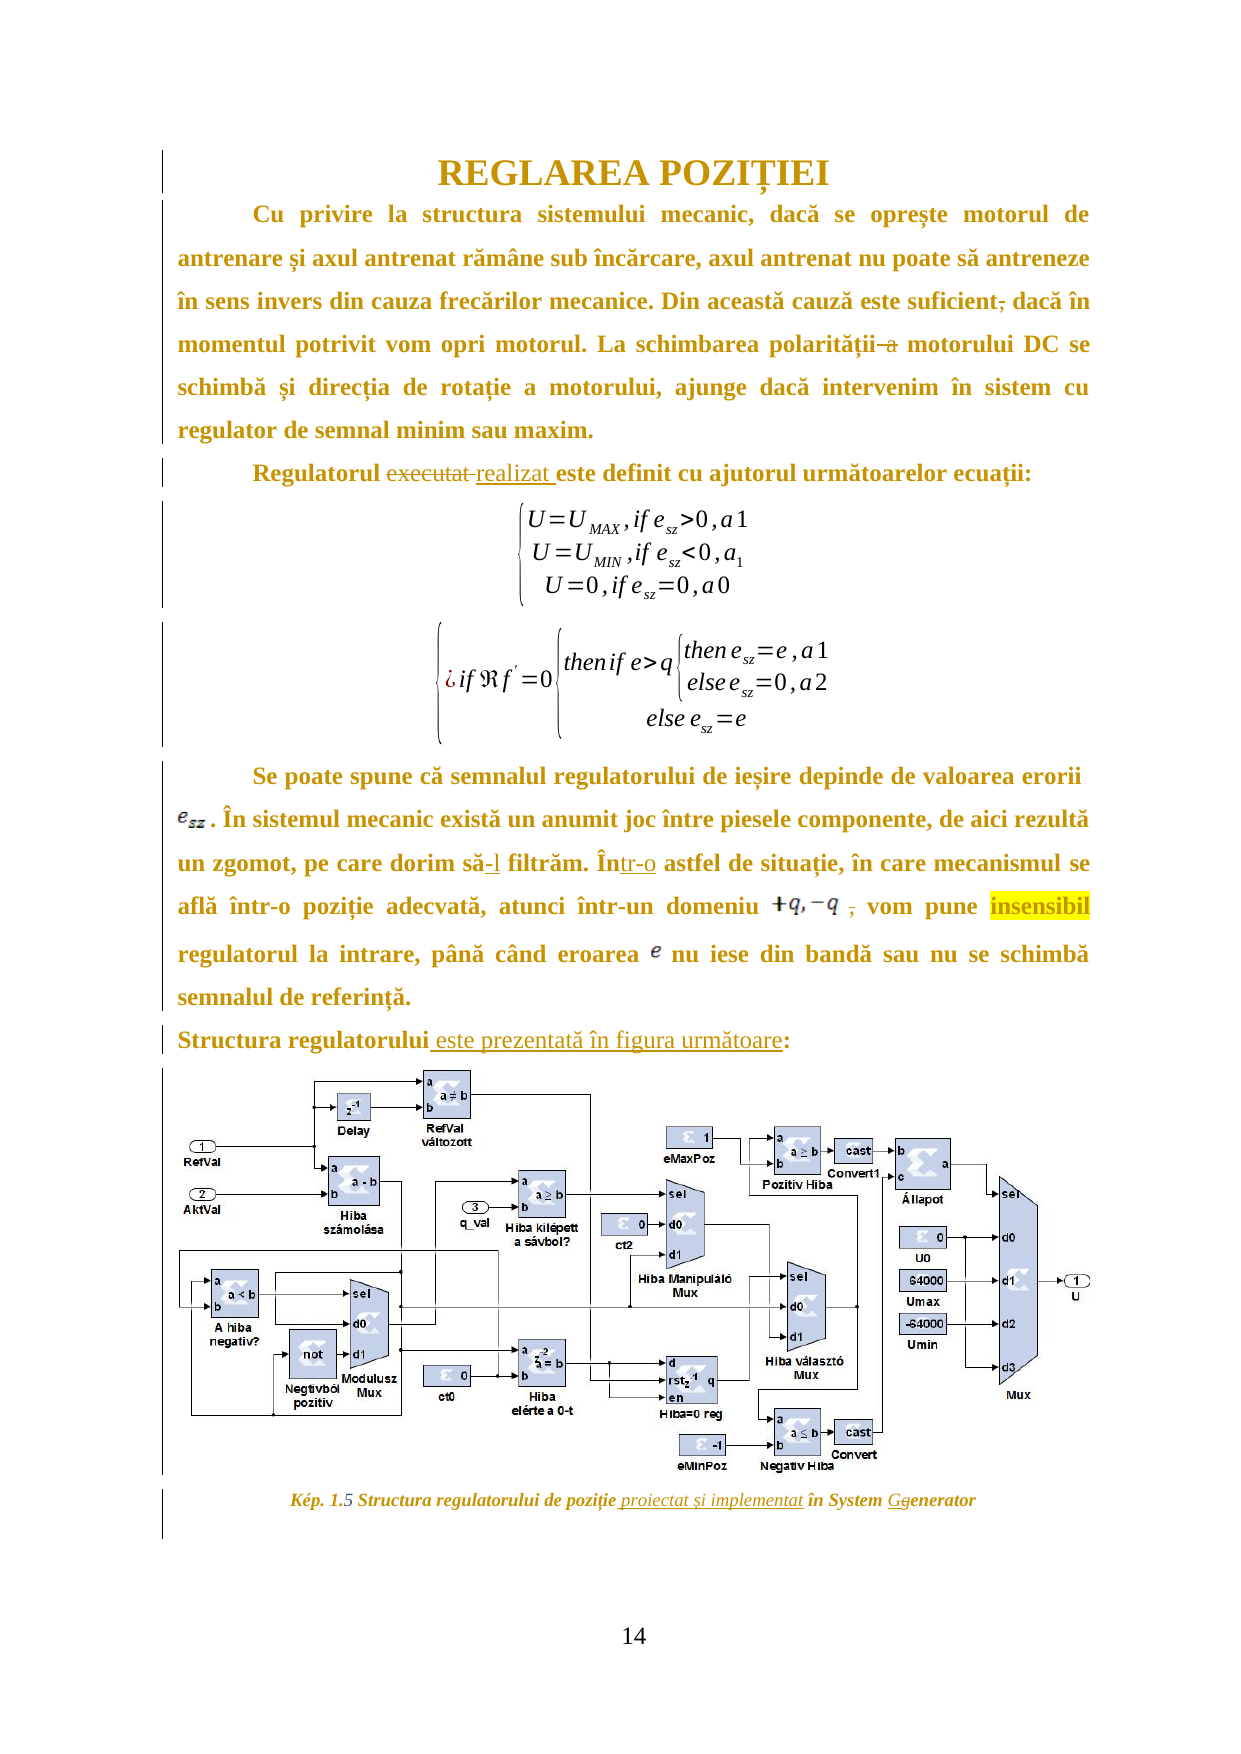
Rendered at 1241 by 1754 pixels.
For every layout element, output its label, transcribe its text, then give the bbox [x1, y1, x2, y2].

text Se poate spune că semnalul regulatorului de ieșire depinde de valoarea erorii . În sistemul mecanic există un anumit joc între piesele componente, de aici rezultă un zgomot, pe care dorim să filtrăm. În astfel de situație, în care mecanismul se află într-o poziție adecvată, atunci într-un domeniu vom pune insensibil regulatorul la intrare, până când eroarea nu iese din bandă sau nu se schimbă semnalul de referință. [177, 761, 1090, 1011]
text Regulatorul este definit cu ajutorul următoarelor ecuații: [177, 458, 1090, 487]
picture [177, 1068, 1091, 1475]
text Cu privire la structura sistemului mecanic, dacă se oprește motorul de antrenare și axul antrenat rămâne sub încărcare, axul antrenat nu poate să antreneze în sens invers din cauza frecărilor mecanice. Din această cauză este suficient dacă în momentul potrivit vom opri motorul. La schimbarea polarității motorului DC se schimbă și direcția de rotație a motorului, ajunge dacă intervenim în sistem cu regulator de semnal minim sau maxim. [177, 199, 1090, 444]
picture [772, 890, 849, 915]
text Structura regulatorului: [177, 1025, 1090, 1054]
text Kép. 1.5 Structura regulatorului de poziție în System enerator [177, 1489, 1090, 1511]
picture [177, 804, 210, 828]
text REGLAREA POZIȚIEI [177, 150, 1090, 193]
picture [651, 934, 672, 963]
